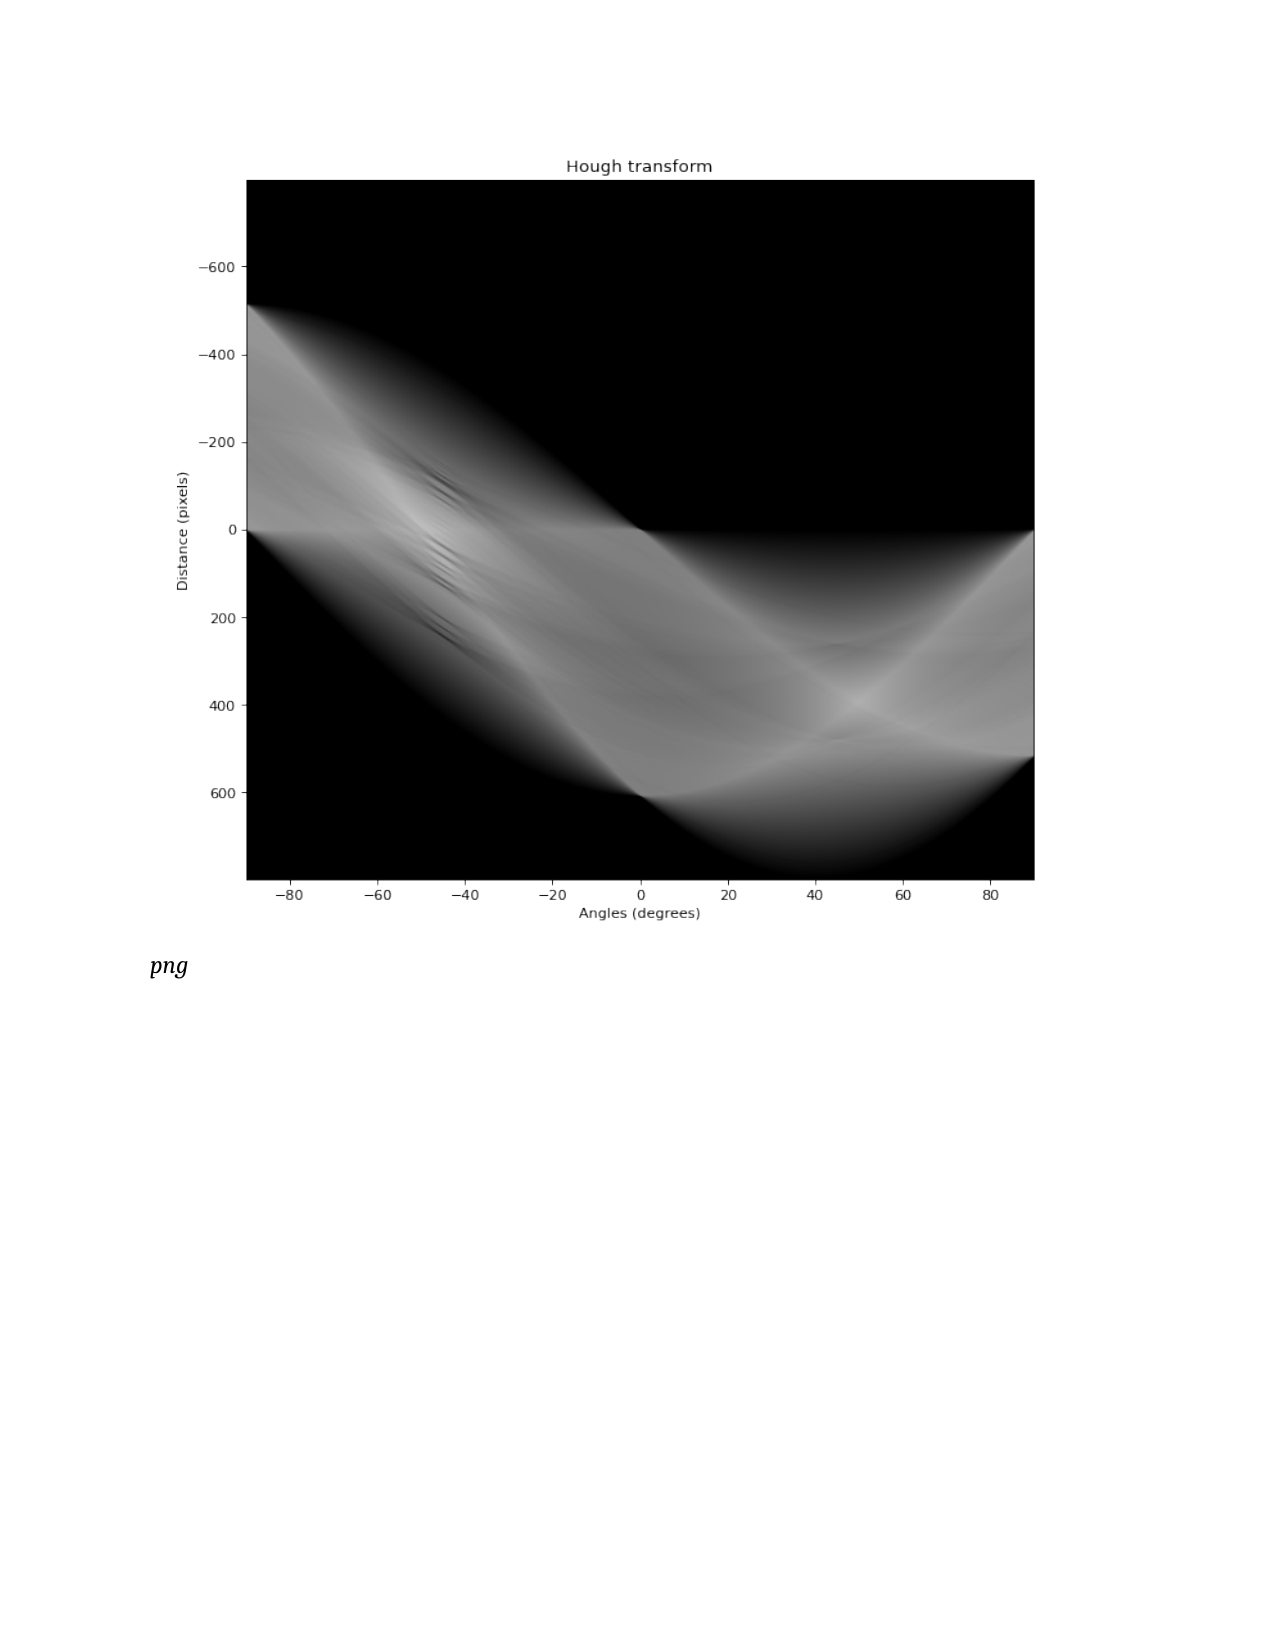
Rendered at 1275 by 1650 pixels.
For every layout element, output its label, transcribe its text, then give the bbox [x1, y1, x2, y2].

text png [150, 951, 1125, 980]
picture [168, 150, 1044, 931]
